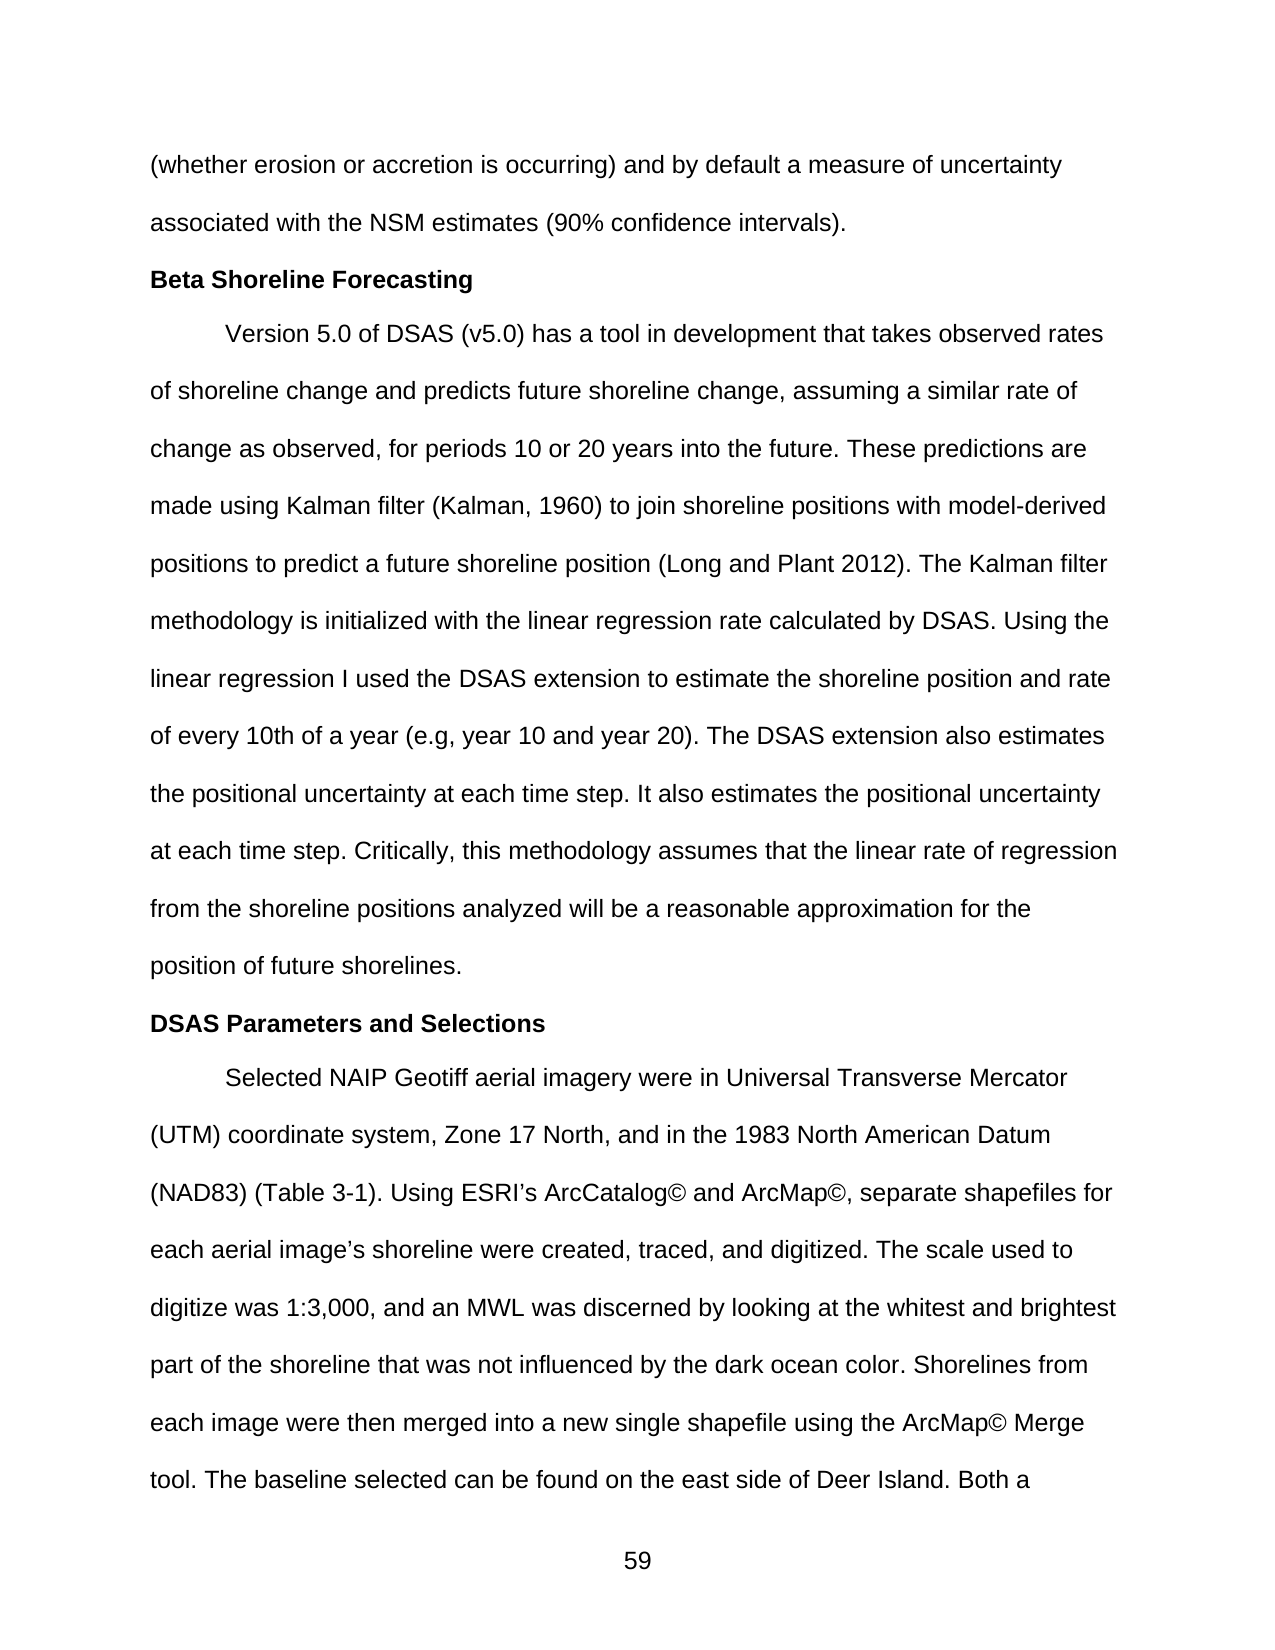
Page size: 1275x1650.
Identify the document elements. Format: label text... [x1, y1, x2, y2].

subtitle DSAS Parameters and Selections [150, 1009, 1125, 1037]
subtitle Beta Shoreline Forecasting [150, 265, 1125, 294]
text Version 5.0 of DSAS (v5.0) has a tool in development that takes observed rates of shoreline change and predicts future shoreline change, assuming a similar rate of change as observed, for periods 10 or 20 years into the future. These predictions are made using Kalman filter (Kalman, 1960) to join shoreline positions with model-derived positions to predict a future shoreline position (Long and Plant 2012). The Kalman filter methodology is initialized with the linear regression rate calculated by DSAS. Using the linear regression I used the DSAS extension to estimate the shoreline position and rate of every 10th of a year (e.g, year 10 and year 20). The DSAS extension also estimates the positional uncertainty at each time step. It also estimates the positional uncertainty at each time step. Critically, this methodology assumes that the linear rate of regression from the shoreline positions analyzed will be a reasonable approximation for the position of future shorelines. [150, 319, 1125, 980]
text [150, 150, 1125, 236]
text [150, 1062, 1125, 1494]
